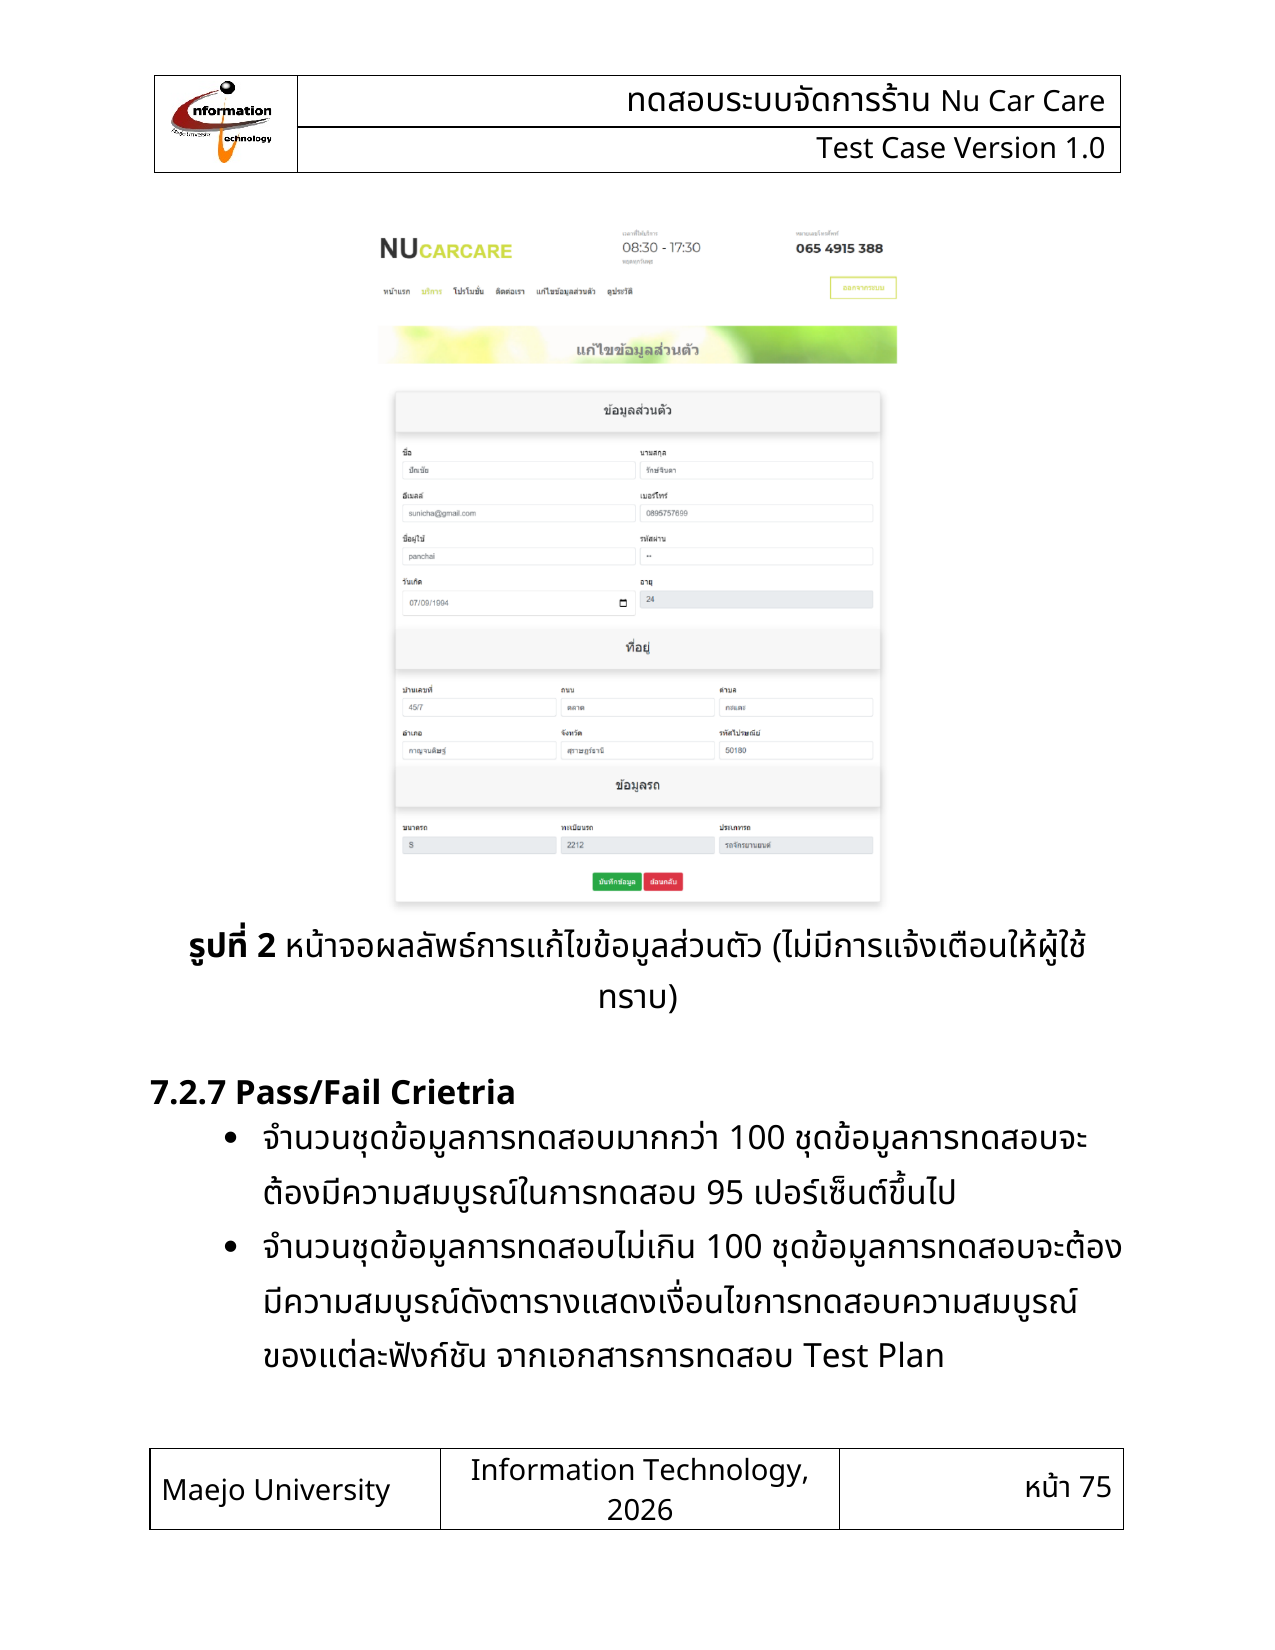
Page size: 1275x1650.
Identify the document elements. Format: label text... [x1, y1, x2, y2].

list จำนวนชุดข้อมูลการทดสอบมากกว่า 100 ชุดข้อมูลการทดสอบจะต้องมีความสมบูรณ์ในการทดสอบ 95 เปอร์เซ็นต์ขึ้นไป [225, 1114, 1125, 1219]
picture [279, 218, 996, 922]
text รูปที่ 2 หน้าจอผลลัพธ์การแก้ไขข้อมูลส่วนตัว (ไม่มีการแจ้งเตือนให้ผู้ใช้ทราบ) [150, 922, 1125, 1023]
list จำนวนชุดข้อมูลการทดสอบไม่เกิน 100 ชุดข้อมูลการทดสอบจะต้องมีความสมบูรณ์ดังตารางแสดงเงื่อนไขการทดสอบความสมบูรณ์ของแต่ละฟังก์ชัน จากเอกสารการทดสอบ Test Plan [225, 1223, 1125, 1383]
picture [170, 81, 272, 163]
text 7.2.7 Pass/Fail Crietria [150, 1068, 1125, 1114]
